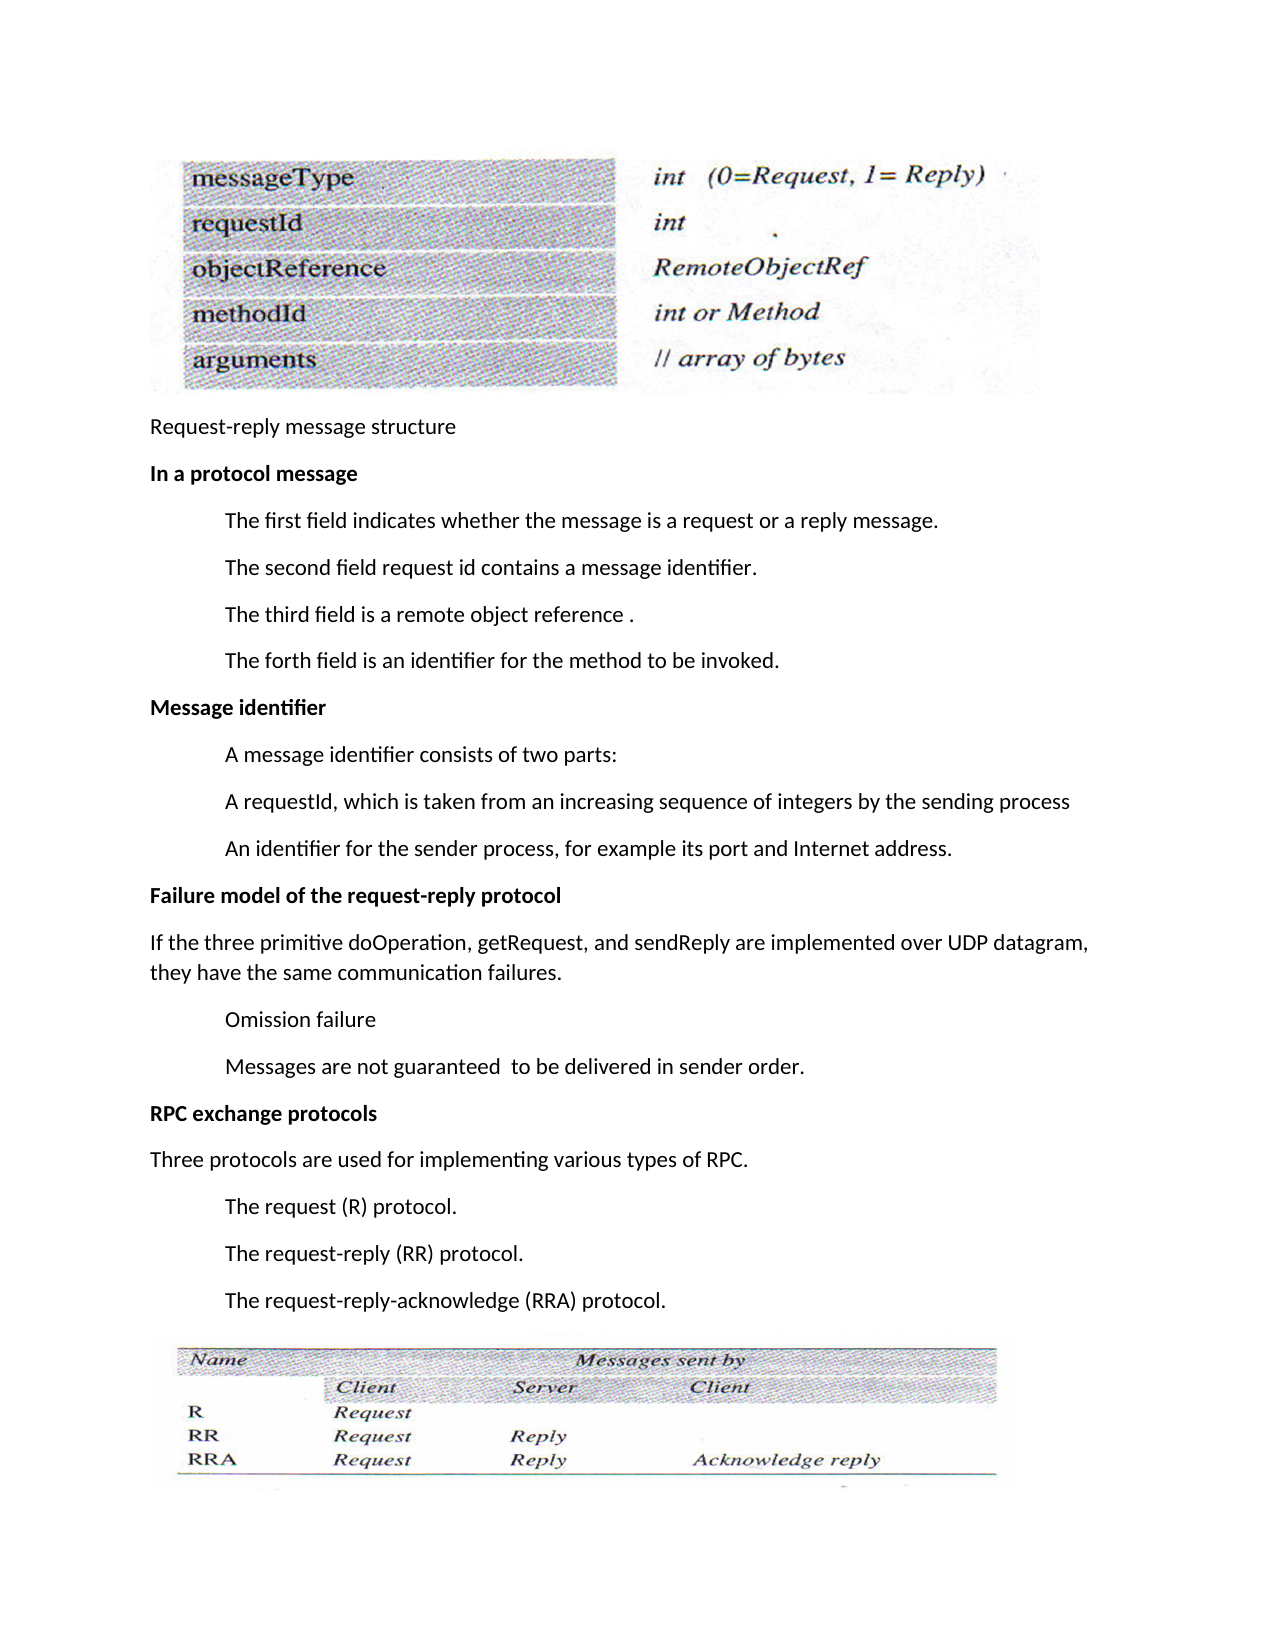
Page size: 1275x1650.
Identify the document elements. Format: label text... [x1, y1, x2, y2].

text A requestId, which is taken from an increasing sequence of integers by the sending process [225, 787, 1125, 815]
text In a protocol message [150, 459, 1125, 487]
text Request-reply message structure [150, 412, 1125, 440]
picture [150, 1333, 1016, 1491]
text The request-reply (RR) protocol. [225, 1239, 1125, 1267]
picture [150, 150, 1040, 394]
text The forth field is an identifier for the method to be invoked. [225, 647, 1125, 675]
text The request-reply-acknowledge (RRA) protocol. [225, 1286, 1125, 1314]
text Three protocols are used for implementing various types of RPC. [150, 1146, 1125, 1174]
text An identifier for the sender process, for example its port and Internet address. [225, 834, 1125, 862]
text A message identifier consists of two parts: [225, 740, 1125, 768]
text Omission failure [225, 1005, 1125, 1033]
text The first field indicates whether the message is a request or a reply message. [225, 506, 1125, 534]
text RPC exchange protocols [150, 1099, 1125, 1127]
text The request (R) protocol. [225, 1192, 1125, 1221]
text The second field request id contains a message identifier. [225, 553, 1125, 581]
text If the three primitive doOperation, getRequest, and sendReply are implemented over UDP datagram, they have the same communication failures. [150, 928, 1125, 986]
text Message identifier [150, 693, 1125, 722]
text Failure model of the request-reply protocol [150, 881, 1125, 909]
text The third field is a remote object reference . [225, 600, 1125, 628]
text Messages are not guaranteed to be delivered in sender order. [225, 1052, 1125, 1080]
